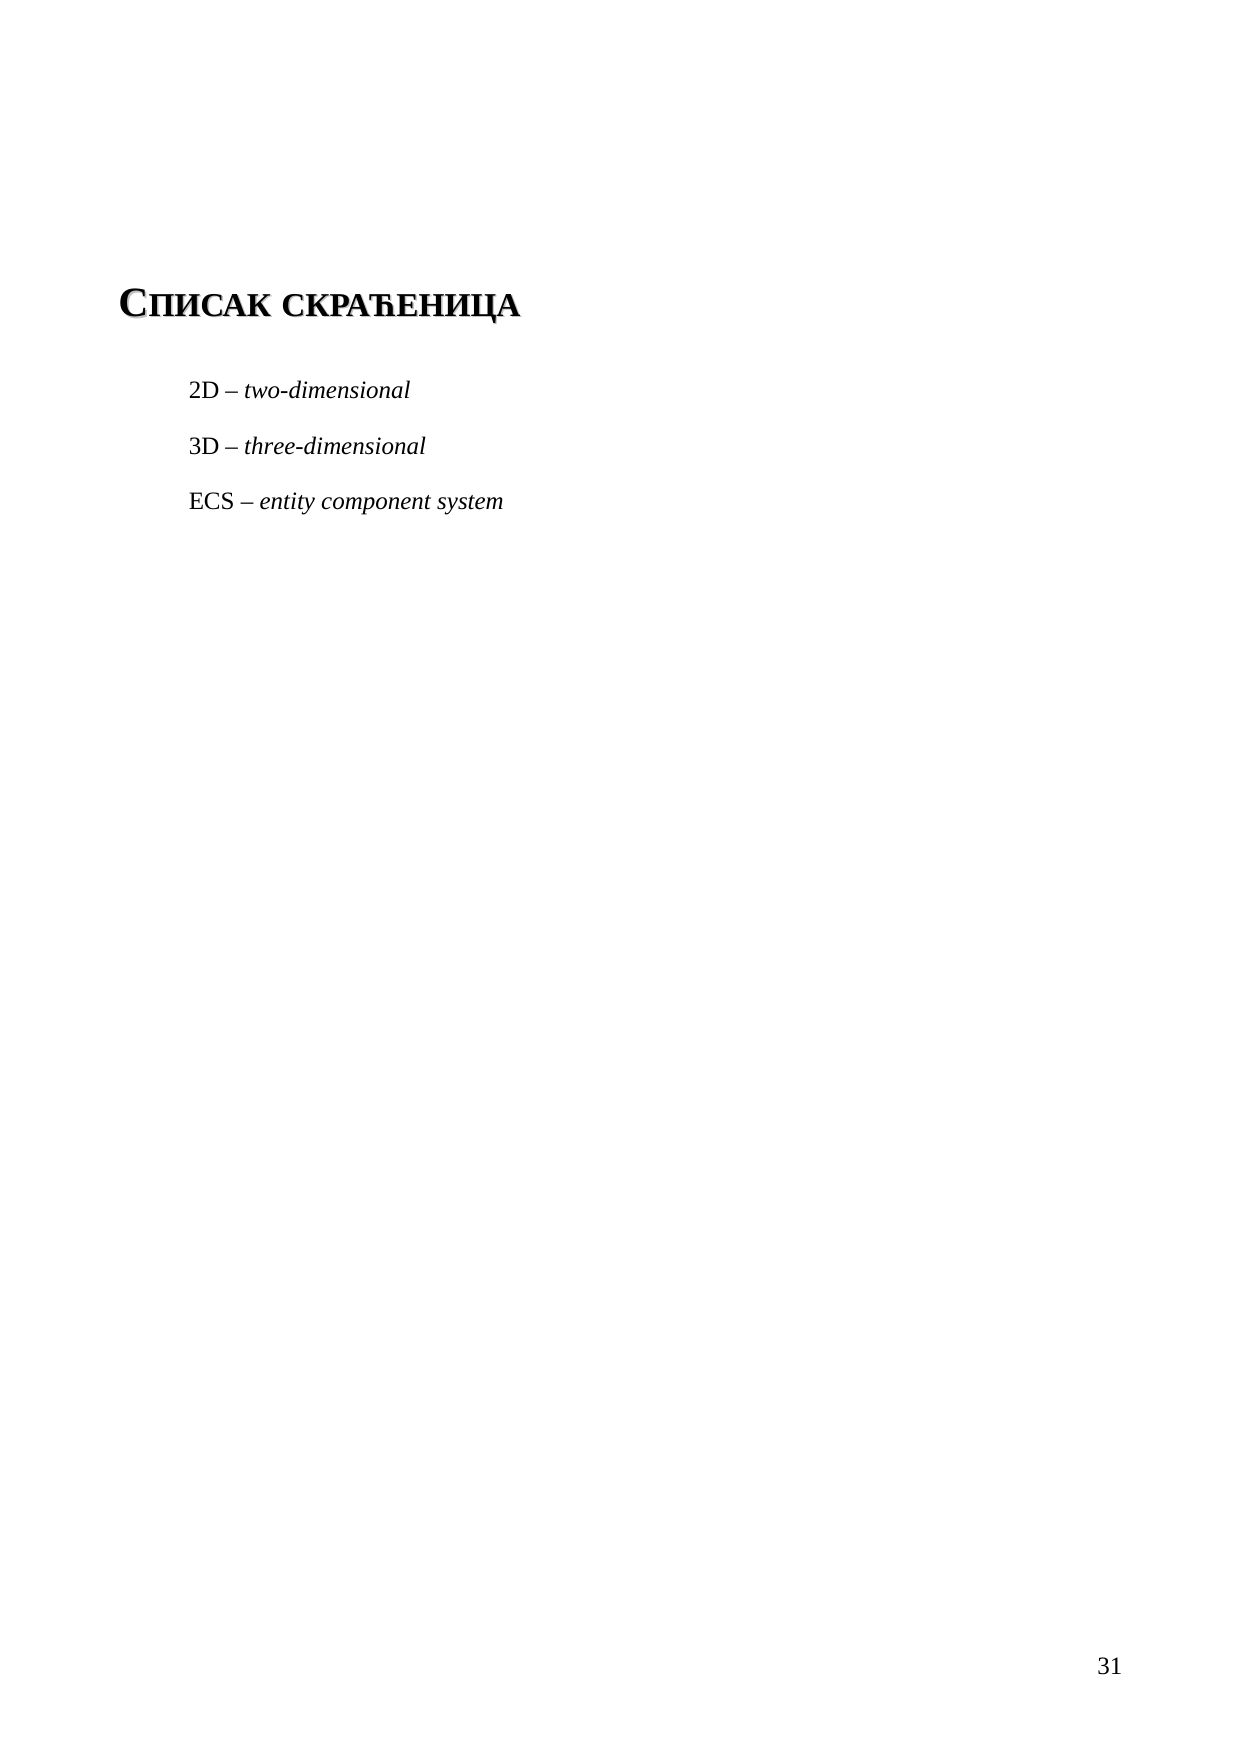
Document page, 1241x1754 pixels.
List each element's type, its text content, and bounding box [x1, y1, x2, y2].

text 2D – two-dimensional [118, 375, 1122, 404]
text 3D – three-dimensional [118, 431, 1122, 459]
text ЕCS – entity component system [118, 486, 1122, 515]
text Списак скраћеница [118, 277, 1122, 325]
